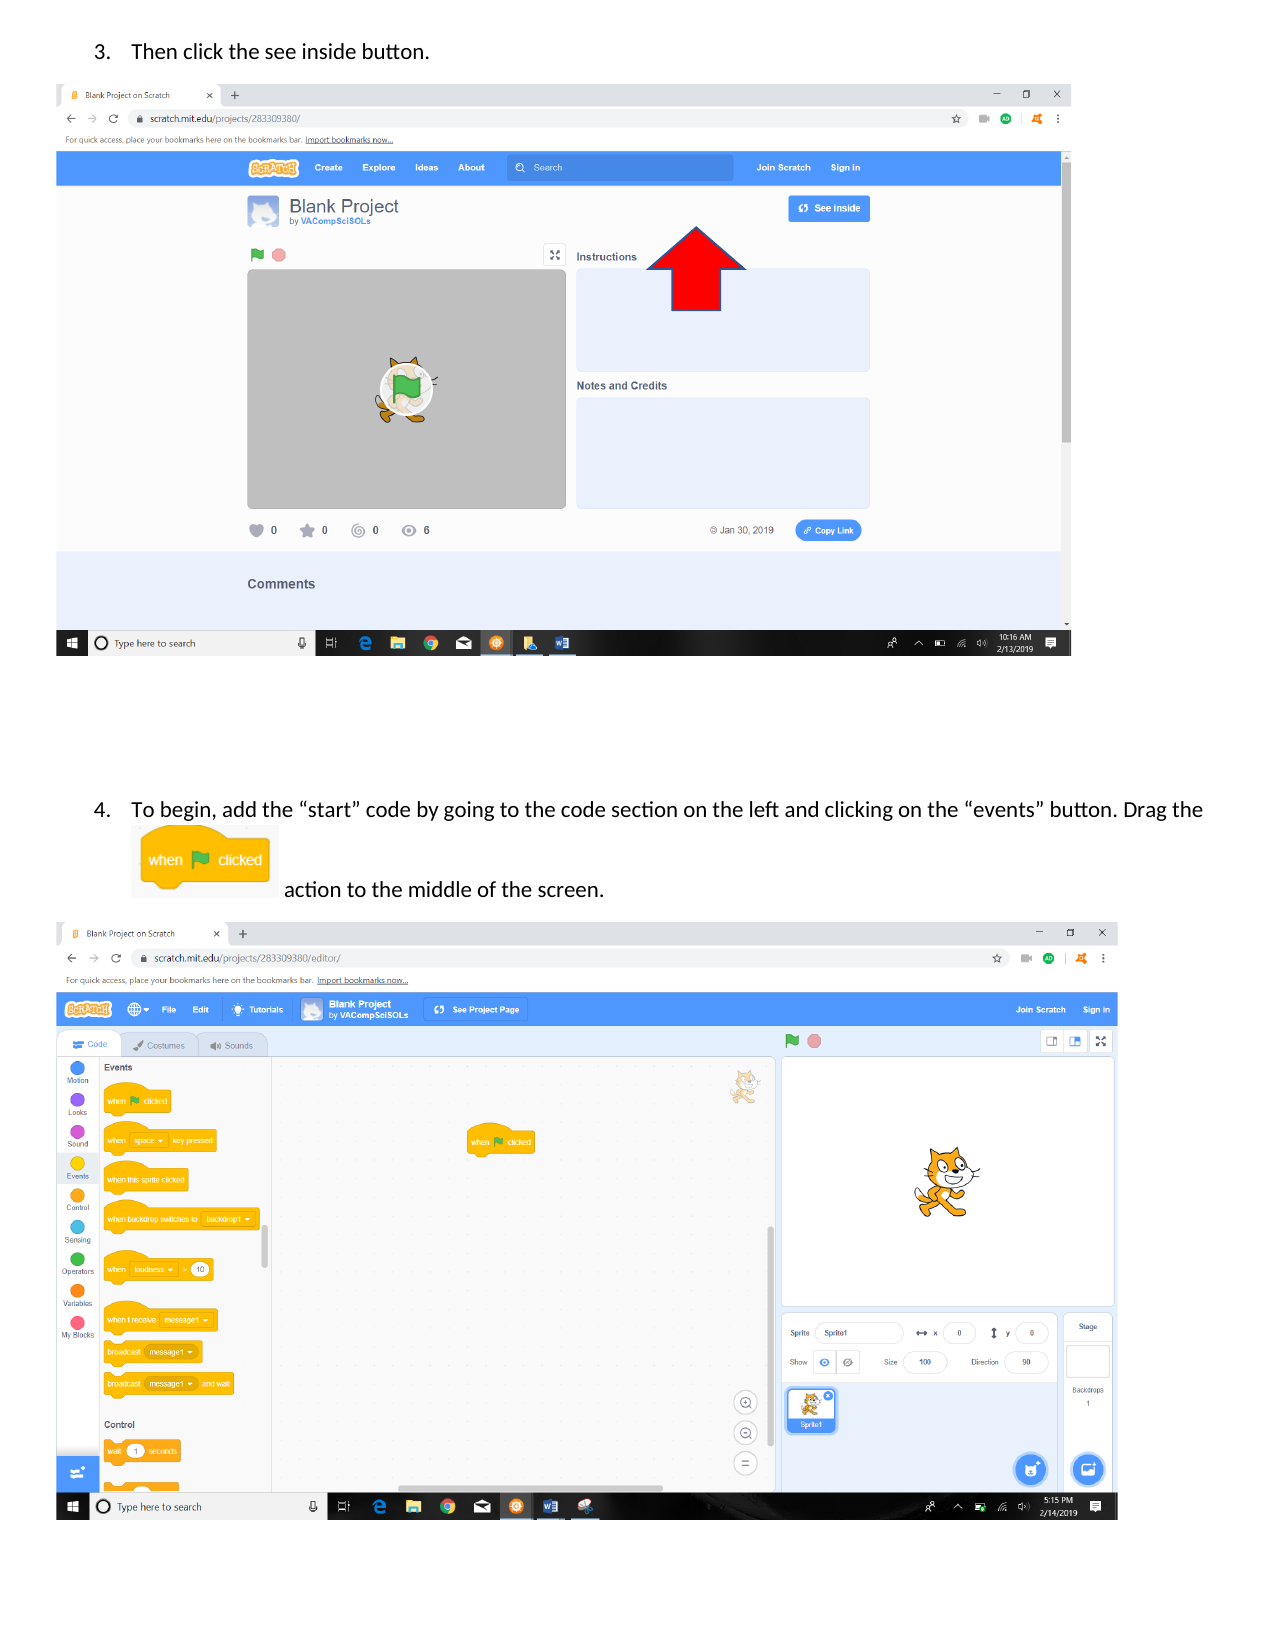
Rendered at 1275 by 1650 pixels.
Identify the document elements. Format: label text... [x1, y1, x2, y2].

picture [56, 922, 1118, 1520]
list To begin, add the “start” code by going to the code section on the left and clicking on the “events” button. Drag the action to the middle of the screen. [94, 795, 1228, 904]
picture [131, 825, 279, 898]
list Then click the see inside button. [94, 37, 1228, 66]
picture [56, 84, 1072, 656]
